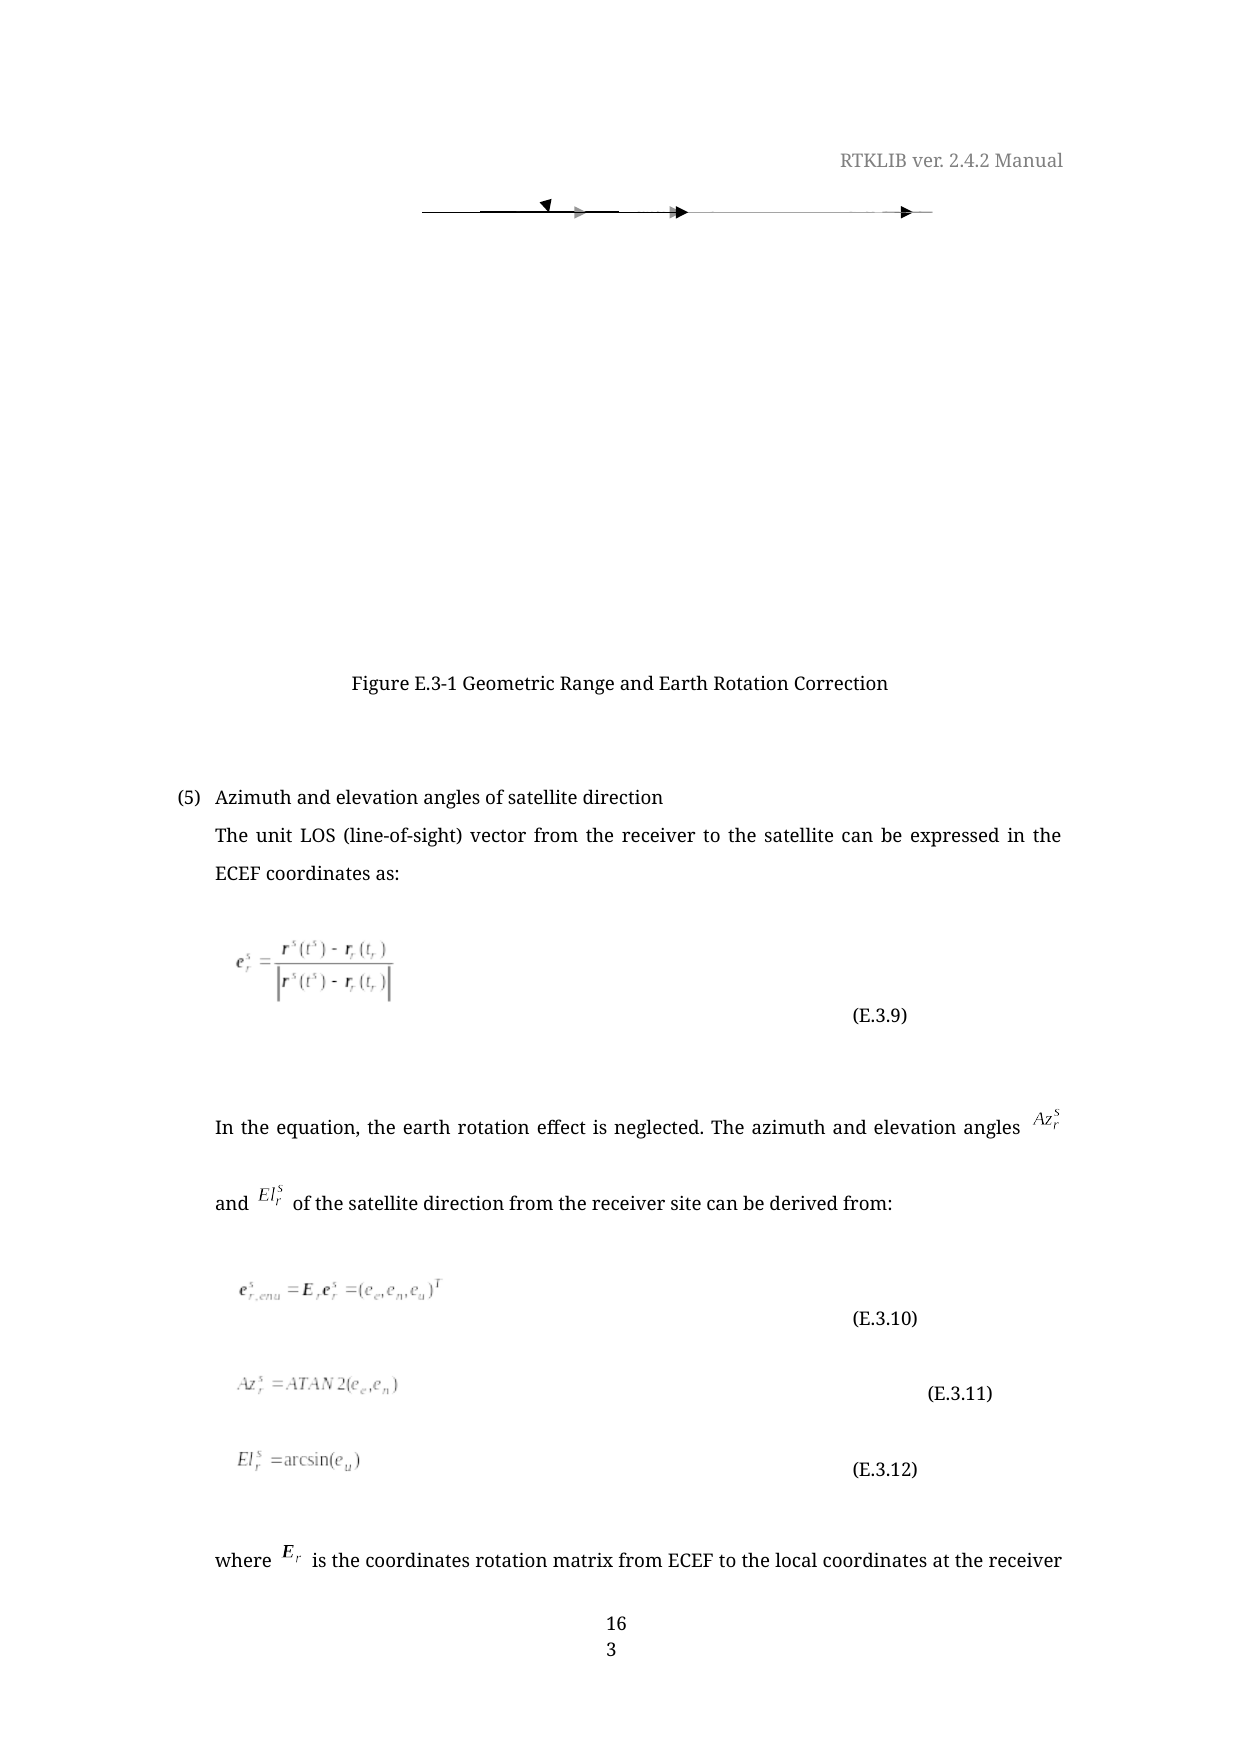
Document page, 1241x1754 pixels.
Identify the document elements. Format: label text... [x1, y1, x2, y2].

text (E.3.9) [233, 930, 1063, 1044]
text (E.3.12) [233, 1424, 1063, 1500]
text In the equation, the earth rotation effect is neglected. The azimuth and elevation angles and of the satellite direction from the receiver site can be derived from: [215, 1082, 1063, 1234]
text (E.3.11) [233, 1348, 1063, 1424]
text Figure E.3-1 Geometric Range and Earth Rotation Correction [177, 664, 1063, 702]
text The unit LOS (line-of-sight) vector from the receiver to the satellite can be expressed in the ECEF coordinates as: [215, 816, 1063, 892]
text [215, 1538, 1063, 1576]
text (E.3.10) [233, 1272, 1063, 1348]
list Azimuth and elevation angles of satellite direction [177, 778, 1063, 816]
